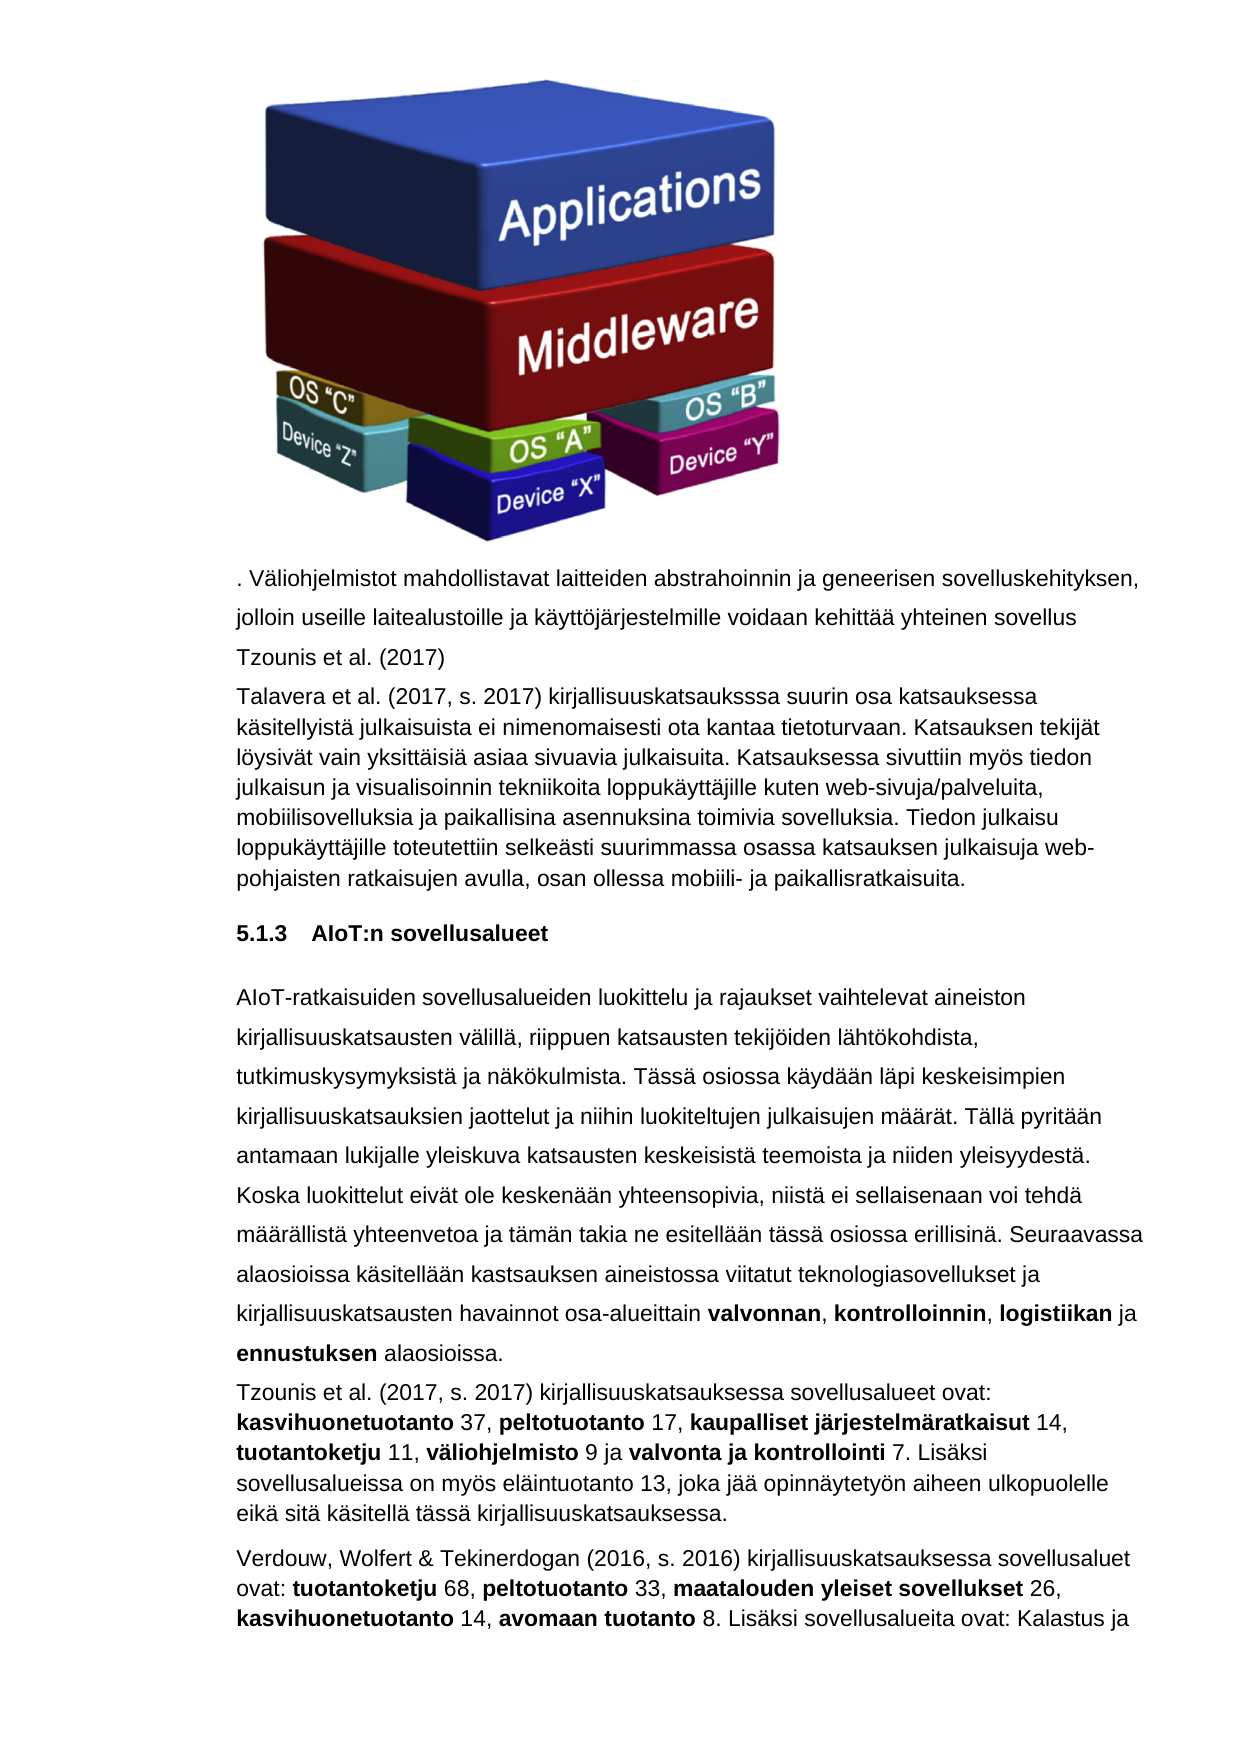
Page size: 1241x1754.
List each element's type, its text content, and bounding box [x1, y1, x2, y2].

text Tzounis et al. (2017, s. 2017) kirjallisuuskatsauksessa sovellusalueet ovat: kasvihuonetuotanto 37, peltotuotanto 17, kaupalliset järjestelmäratkaisut 14, tuotantoketju 11, väliohjelmisto 9 ja valvonta ja kontrollointi 7. Lisäksi sovellusalueissa on myös eläintuotanto 13, joka jää opinnäytetyön aiheen ulkopuolelle eikä sitä käsitellä tässä kirjallisuuskatsauksessa. [236, 1379, 1152, 1526]
text Talavera et al. (2017, s. 2017) kirjallisuuskatsauksssa suurin osa katsauksessa käsitellyistä julkaisuista ei nimenomaisesti ota kantaa tietoturvaan. Katsauksen tekijät löysivät vain yksittäisiä asiaa sivuavia julkaisuita. Katsauksessa sivuttiin myös tiedon julkaisun ja visualisoinnin tekniikoita loppukäyttäjille kuten web-sivuja/palveluita, mobiilisovelluksia ja paikallisina asennuksina toimivia sovelluksia. Tiedon julkaisu loppukäyttäjille toteutettiin selkeästi suurimmassa osassa katsauksen julkaisuja web-pohjaisten ratkaisujen avulla, osan ollessa mobiili- ja paikallisratkaisuita. [236, 683, 1152, 891]
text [236, 1544, 1152, 1631]
subtitle AIoT:n sovellusalueet [236, 920, 1152, 946]
picture [255, 59, 787, 552]
